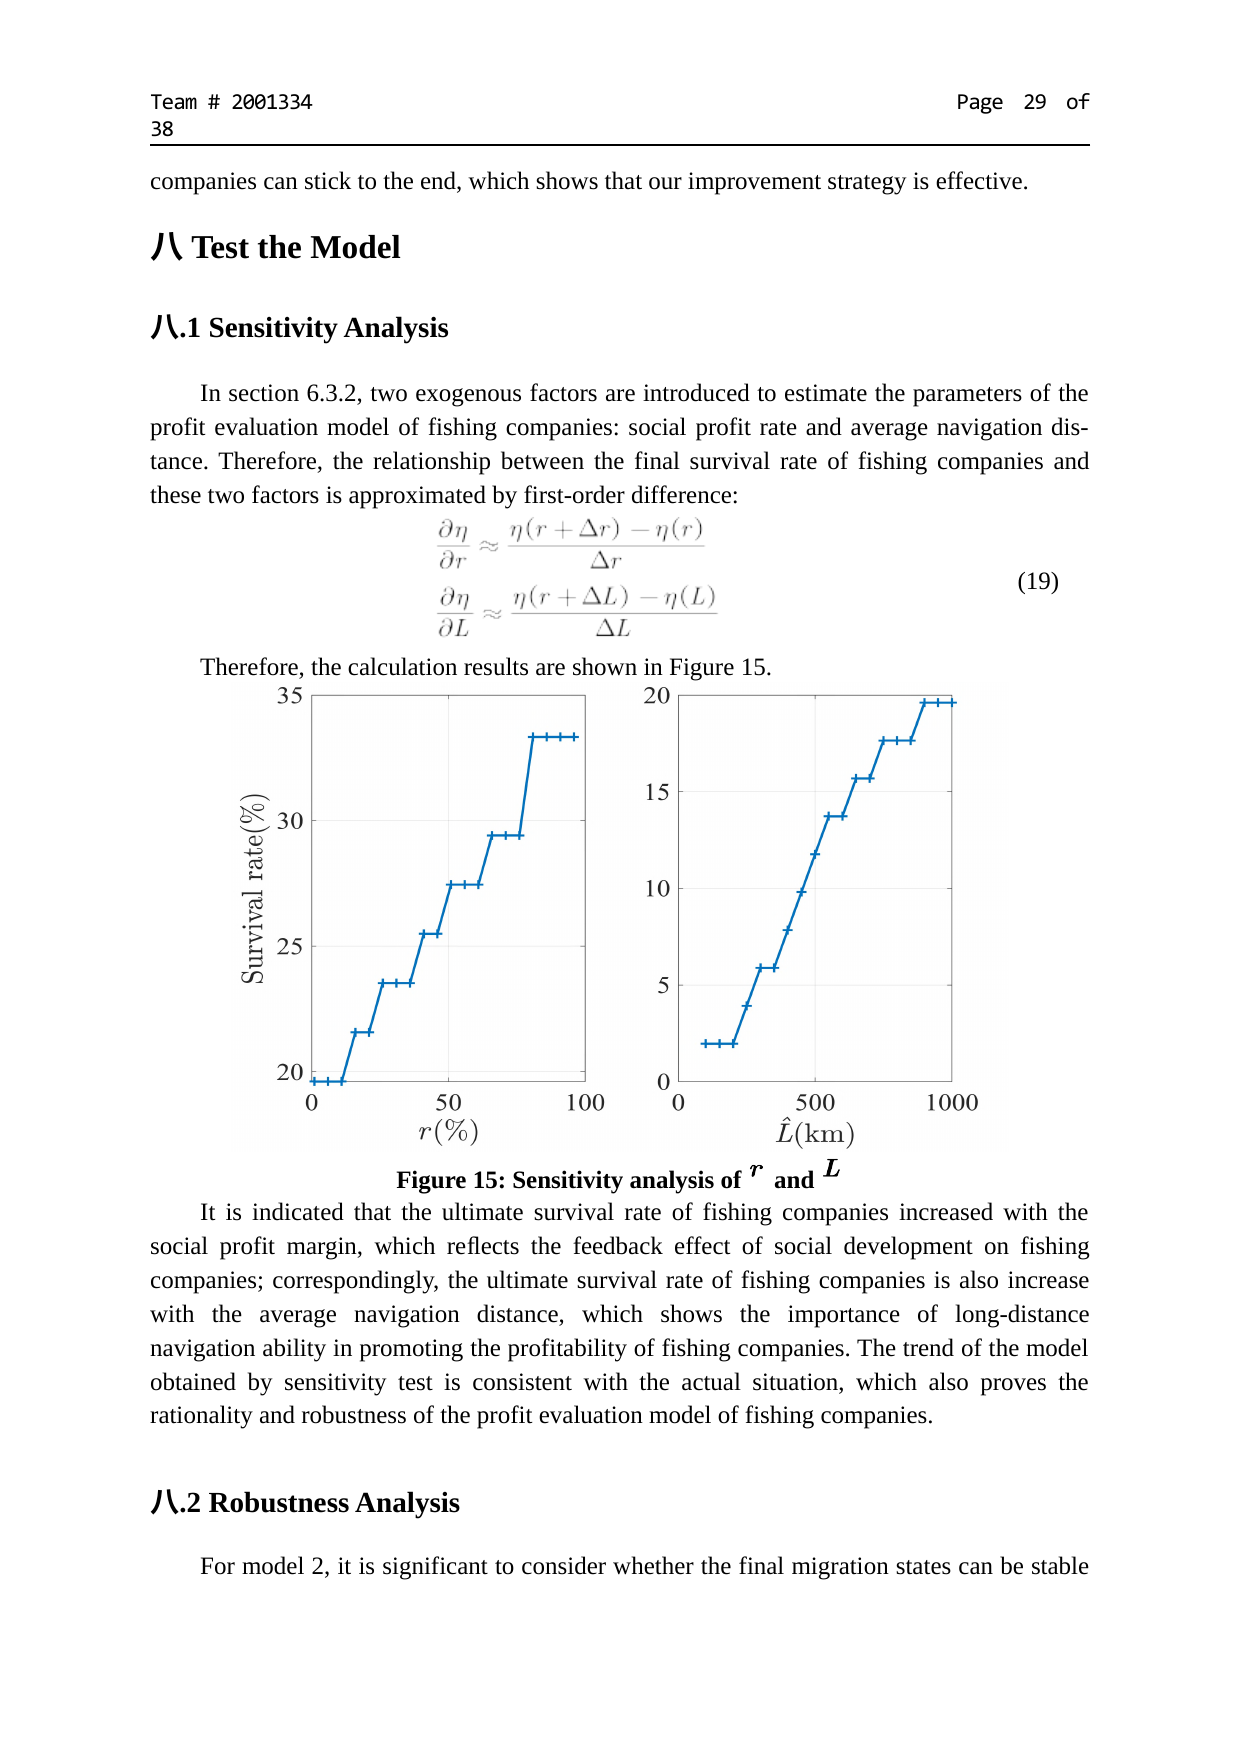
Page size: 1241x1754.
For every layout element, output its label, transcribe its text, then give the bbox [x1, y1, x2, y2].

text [150, 164, 1090, 198]
text In section 6.3.2, two exogenous factors are introduced to estimate the parameters of the profit evaluation model of fishing companies: social profit rate and average navigation dis- tance. Therefore, the relationship between the final survival rate of fishing companies and these two factors is approximated by first-order difference: [150, 376, 1090, 511]
subtitle Sensitivity Analysis [150, 291, 1090, 359]
text Figure 15: Sensitivity analysis of and [150, 1151, 1090, 1194]
table_header [150, 511, 1006, 649]
subtitle Test the Model [150, 210, 1090, 278]
table_header () [1006, 511, 1070, 649]
text It is indicated that the ultimate survival rate of fishing companies increased with the social profit margin, which reﬂects the feedback effect of social development on fishing companies; correspondingly, the ultimate survival rate of fishing companies is also increase with the average navigation distance, which shows the importance of long-distance navigation ability in promoting the profitability of fishing companies. The trend of the model obtained by sensitivity test is consistent with the actual situation, which also proves the rationality and robustness of the profit evaluation model of fishing companies. [150, 1194, 1090, 1432]
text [150, 1551, 1090, 1579]
subtitle Robustness Analysis [150, 1466, 1090, 1534]
text Therefore, the calculation results are shown in Figure 15. [150, 649, 1090, 683]
picture [231, 682, 1010, 1152]
